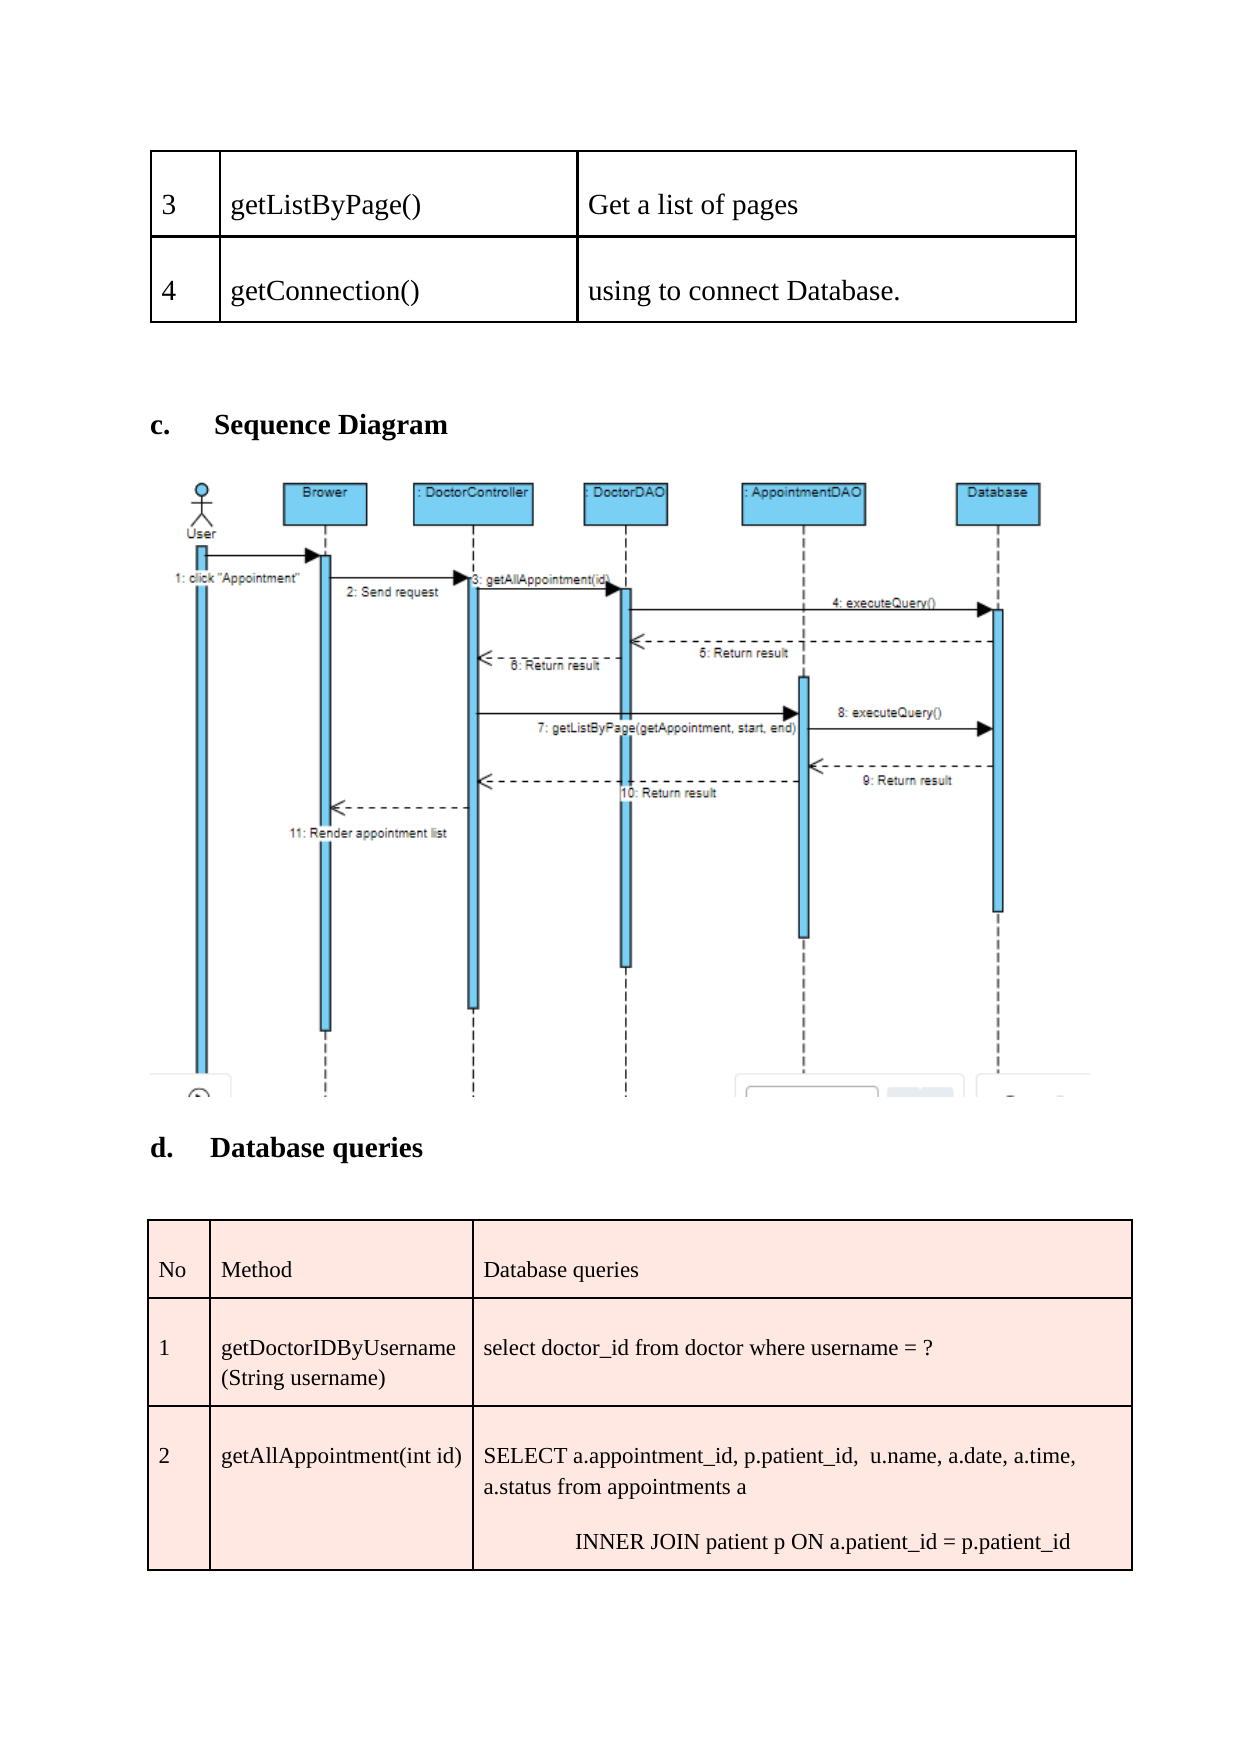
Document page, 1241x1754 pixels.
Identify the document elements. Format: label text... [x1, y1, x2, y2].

table_cell getConnection() [221, 238, 576, 321]
table_header No [149, 1221, 209, 1297]
table_cell 3 [152, 152, 219, 235]
table_cell 4 [152, 238, 219, 321]
table_cell 2 [149, 1407, 209, 1569]
table_cell 1 [149, 1299, 209, 1405]
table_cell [211, 1407, 472, 1569]
table_cell getDoctorIDByUsername(String username) [211, 1299, 472, 1405]
table_cell using to connect Database. [579, 238, 1075, 321]
table_cell getListByPage() [221, 152, 576, 235]
table_cell Get a list of pages [579, 152, 1075, 235]
subtitle c. Sequence Diagram [150, 407, 1090, 441]
picture [150, 465, 1091, 1097]
table_header Method [211, 1221, 472, 1297]
table_cell select doctor_id from doctor where username = ? [474, 1299, 1131, 1405]
table_header Database queries [474, 1221, 1131, 1297]
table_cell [474, 1407, 1131, 1569]
subtitle d. Database queries [150, 1130, 1090, 1163]
